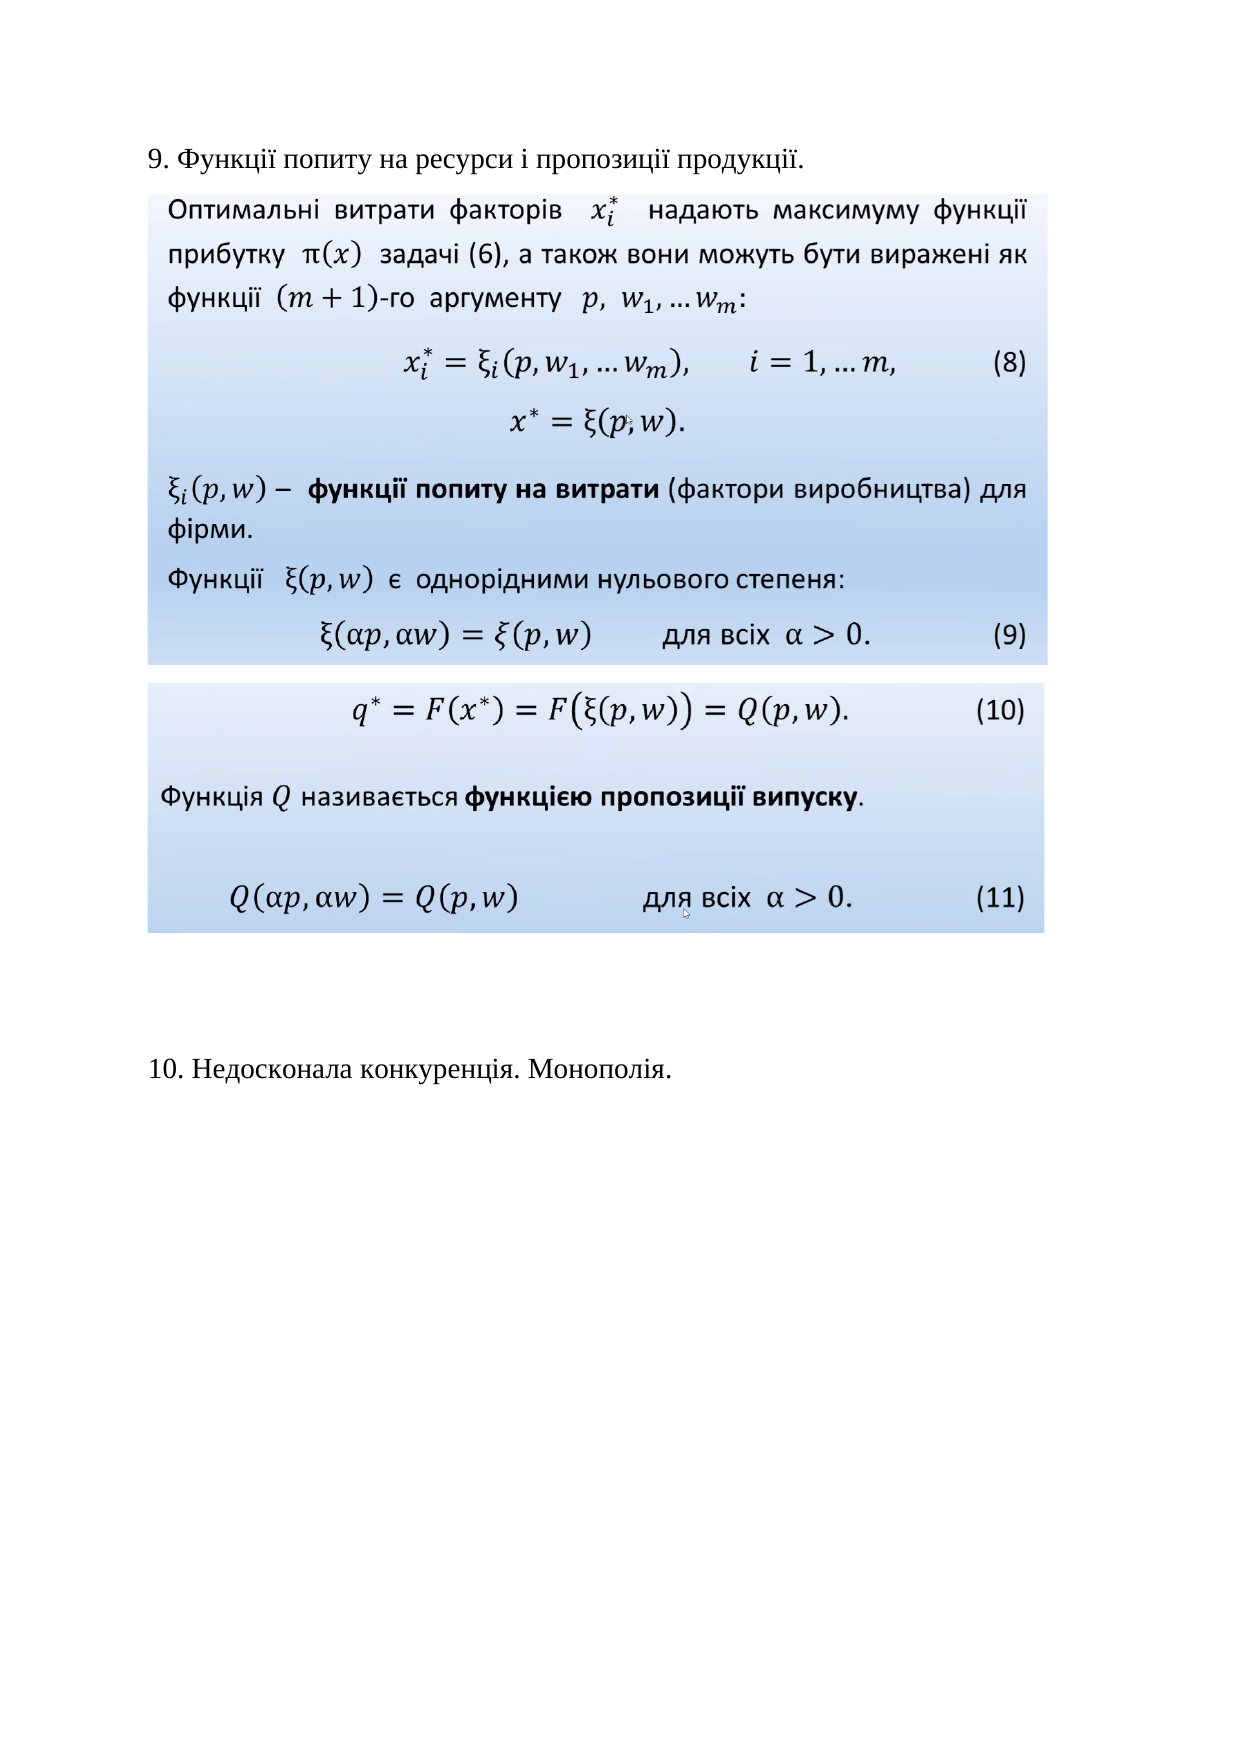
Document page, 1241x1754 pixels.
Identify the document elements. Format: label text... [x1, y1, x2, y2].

picture [147, 194, 1048, 665]
text 9. Функції попиту на ресурси і пропозиції продукції. [148, 141, 1152, 175]
text 10. Недосконала конкуренція. Монополія. [148, 1051, 1152, 1085]
picture [147, 683, 1045, 933]
